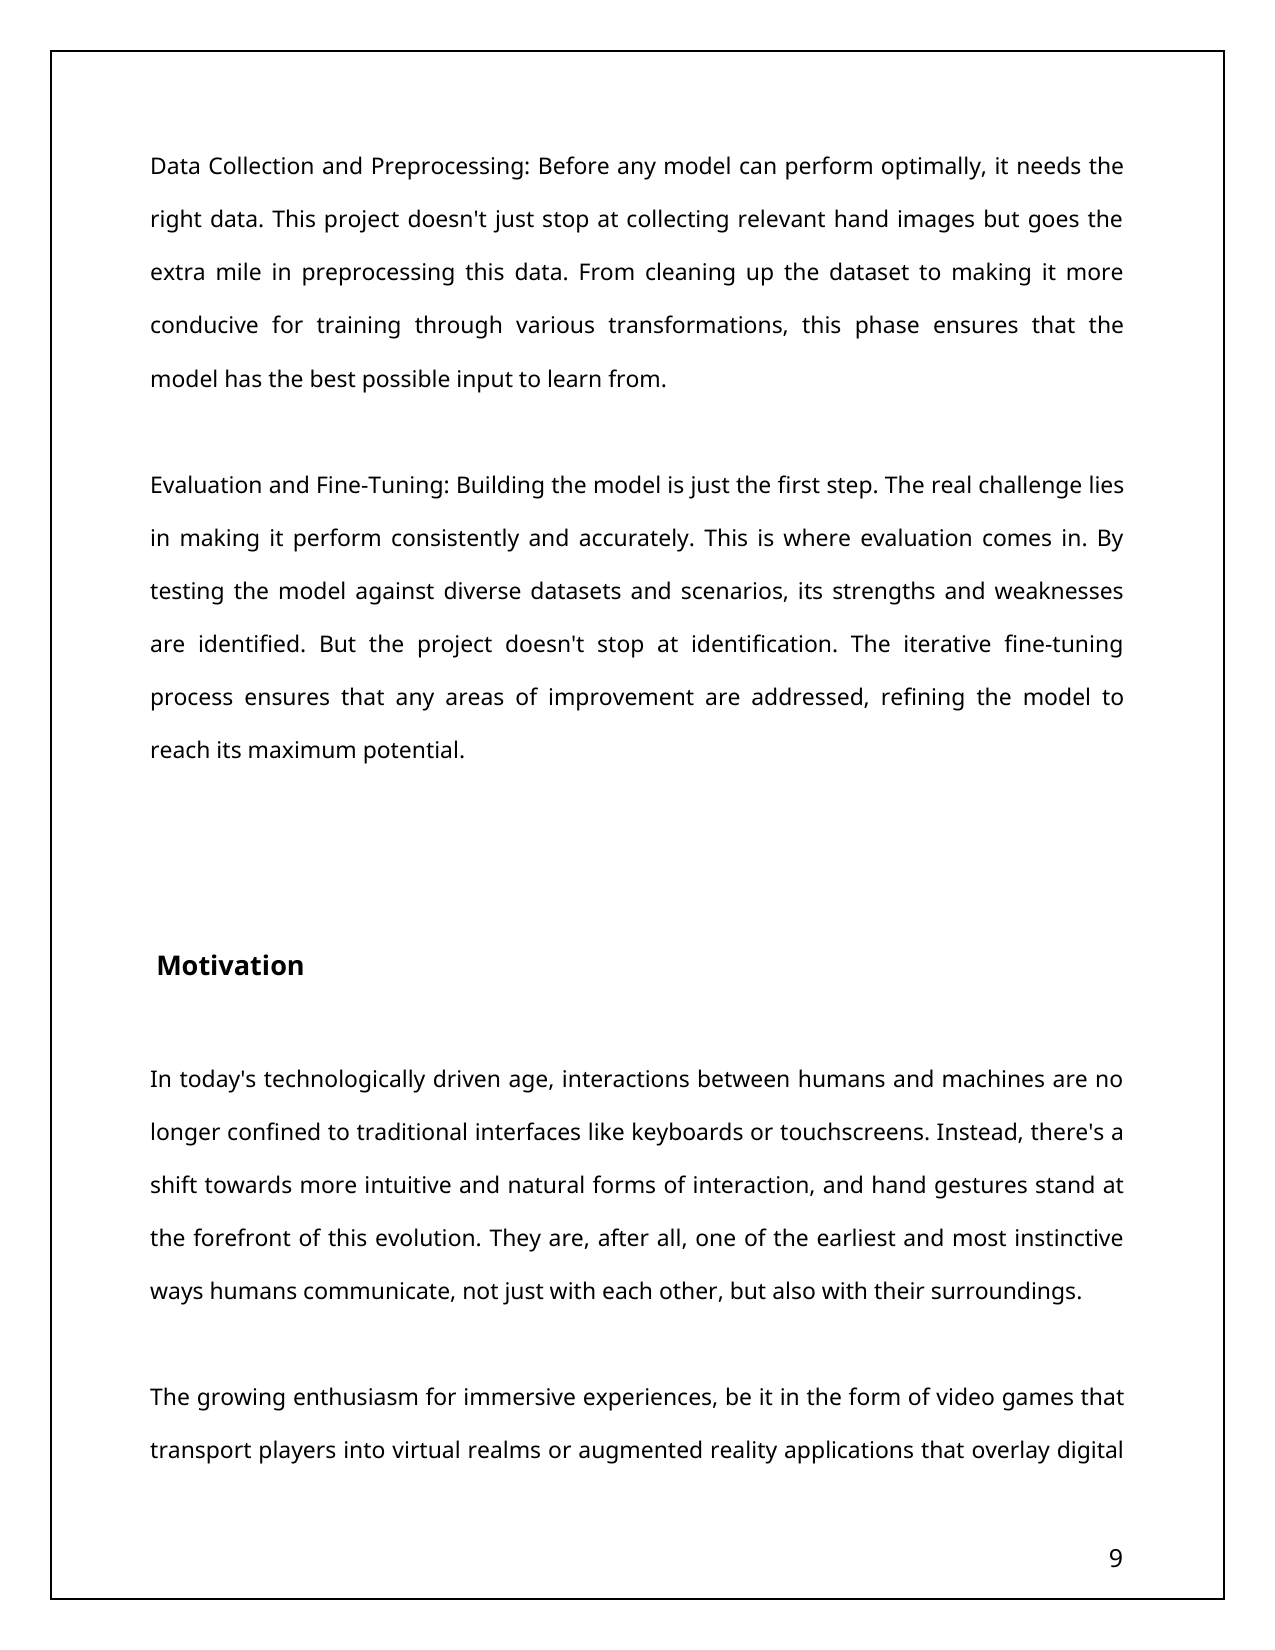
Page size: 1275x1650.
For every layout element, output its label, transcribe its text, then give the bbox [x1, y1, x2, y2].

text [150, 1381, 1125, 1466]
text Motivation [150, 947, 1125, 984]
text In today's technologically driven age, interactions between humans and machines are no longer confined to traditional interfaces like keyboards or touchscreens. Instead, there's a shift towards more intuitive and natural forms of interaction, and hand gestures stand at the forefront of this evolution. They are, after all, one of the earliest and most instinctive ways humans communicate, not just with each other, but also with their surroundings. [150, 1063, 1125, 1306]
text Data Collection and Preprocessing: Before any model can perform optimally, it needs the right data. This project doesn't just stop at collecting relevant hand images but goes the extra mile in preprocessing this data. From cleaning up the dataset to making it more conducive for training through various transformations, this phase ensures that the model has the best possible input to learn from. [150, 150, 1125, 394]
text Evaluation and Fine-Tuning: Building the model is just the first step. The real challenge lies in making it perform consistently and accurately. This is where evaluation comes in. By testing the model against diverse datasets and scenarios, its strengths and weaknesses are identified. But the project doesn't stop at identification. The iterative fine-tuning process ensures that any areas of improvement are addressed, refining the model to reach its maximum potential. [150, 469, 1125, 766]
